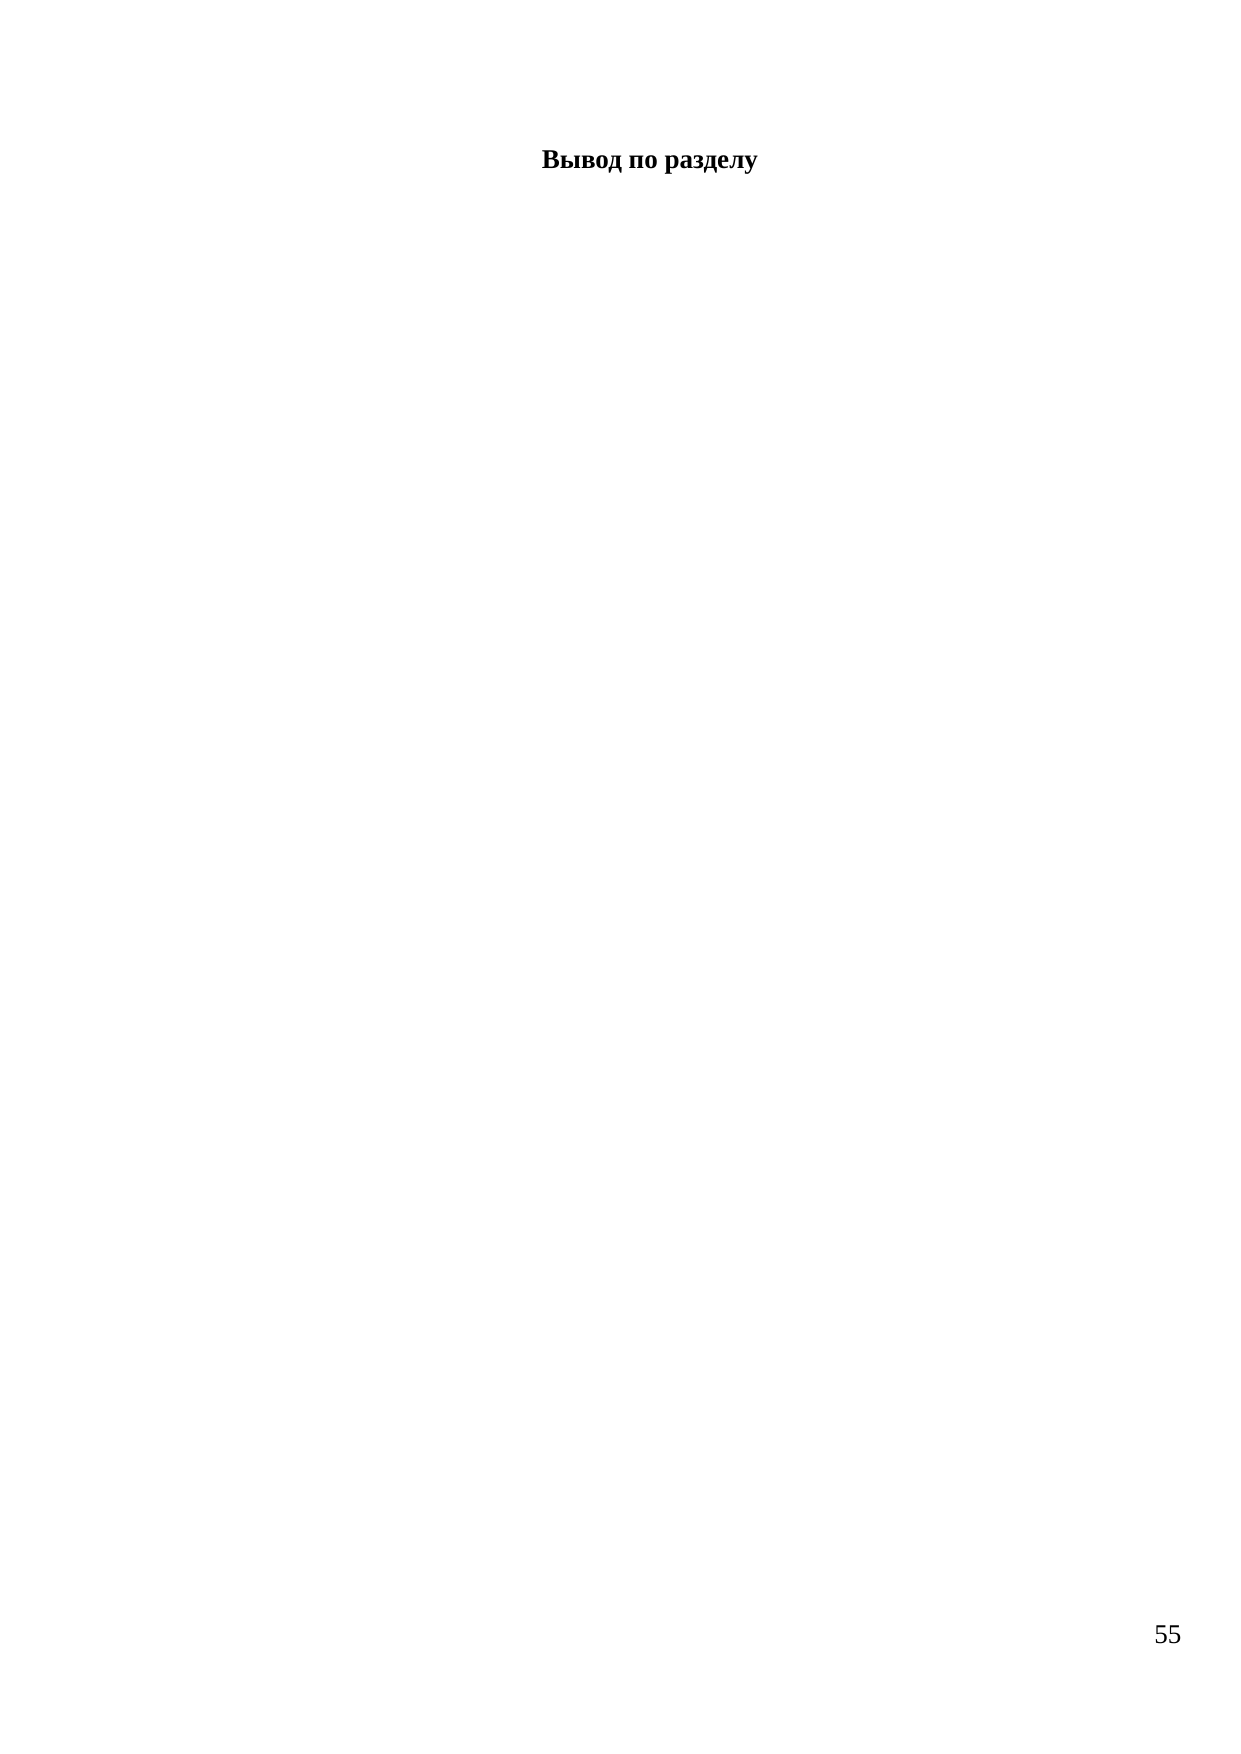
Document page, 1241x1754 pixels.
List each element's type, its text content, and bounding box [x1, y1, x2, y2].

subtitle Вывод по разделу [118, 143, 1181, 174]
